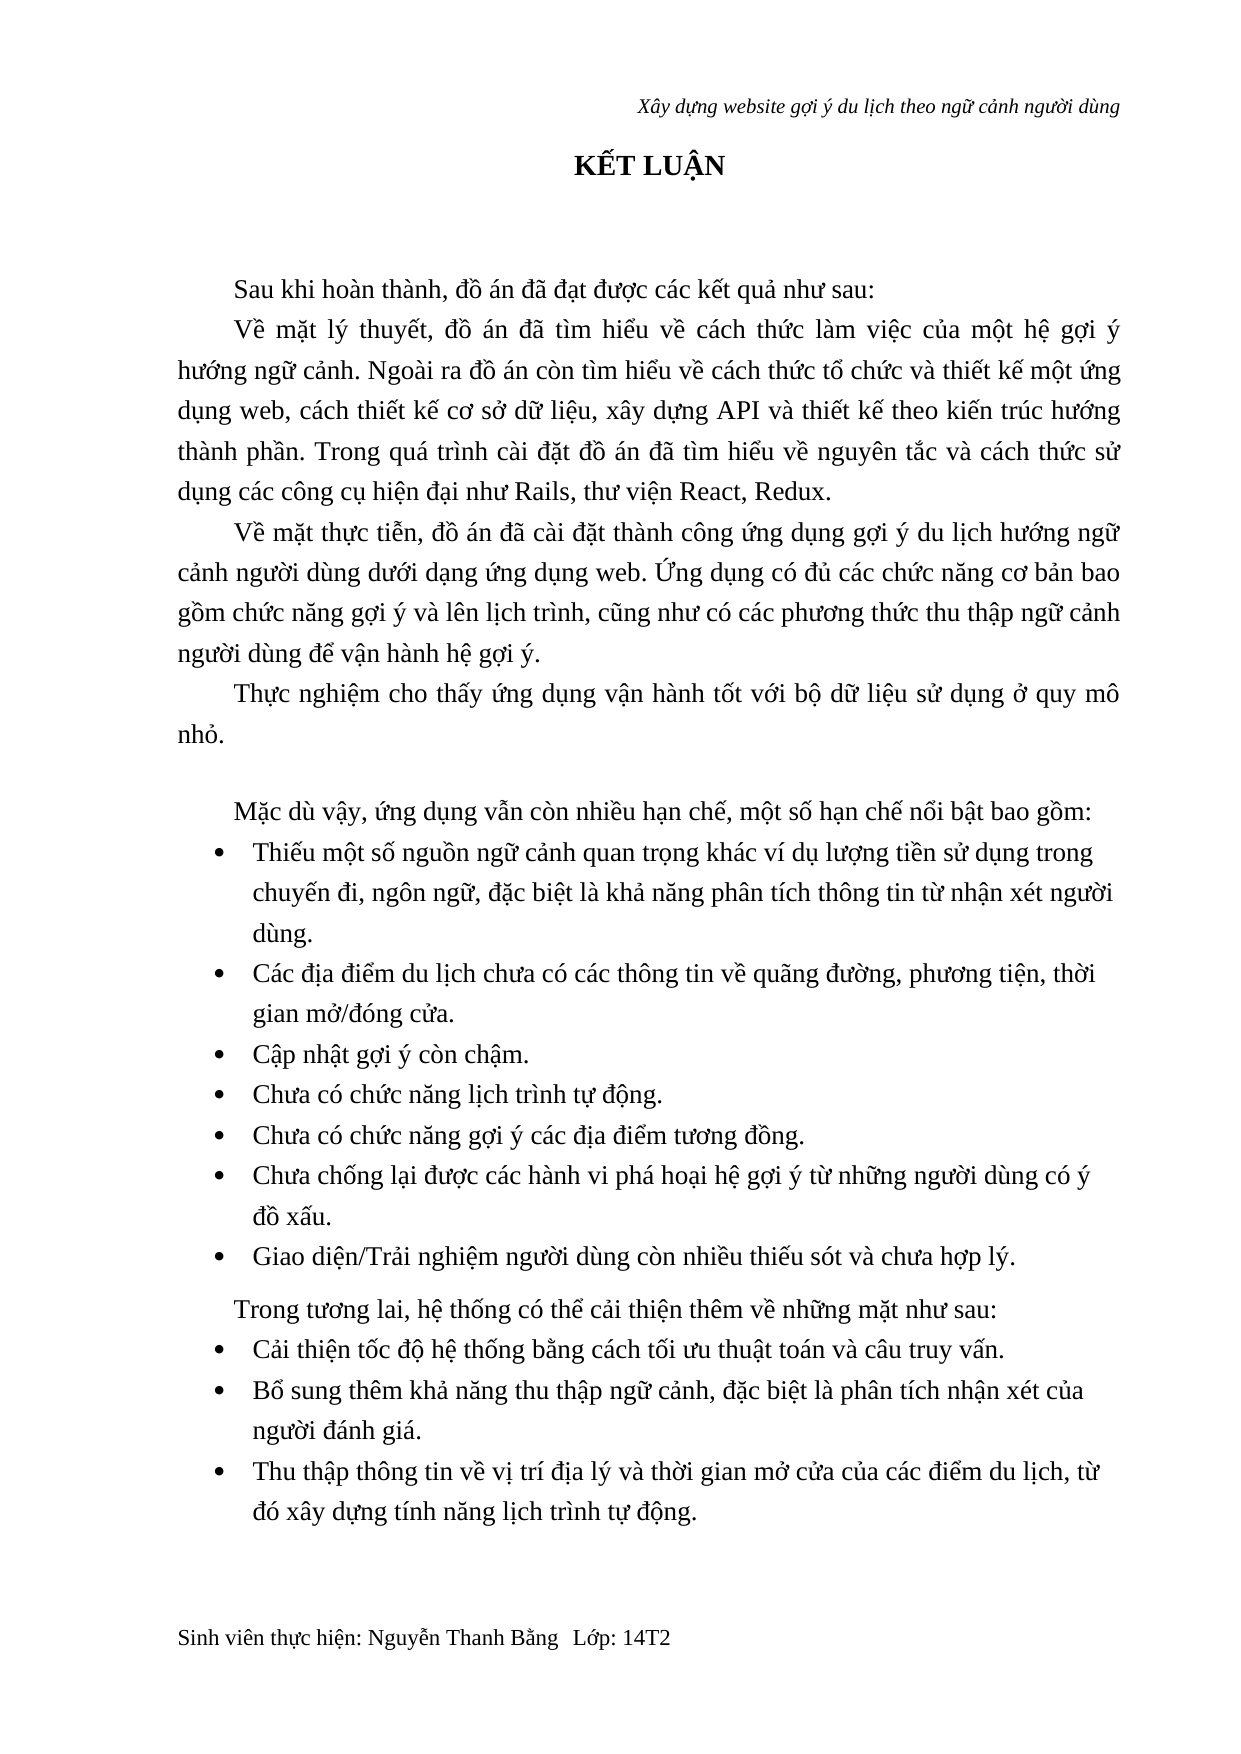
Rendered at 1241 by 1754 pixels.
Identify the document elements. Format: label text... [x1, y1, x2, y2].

list Cải thiện tốc độ hệ thống bằng cách tối ưu thuật toán và câu truy vấn. [215, 1333, 1122, 1364]
text Về mặt lý thuyết, đồ án đã tìm hiểu về cách thức làm việc của một hệ gợi ý hướng ngữ cảnh. Ngoài ra đồ án còn tìm hiểu về cách thức tổ chức và thiết kế một ứng dụng web, cách thiết kế cơ sở dữ liệu, xây dựng API và thiết kế theo kiến trúc hướng thành phần. Trong quá trình cài đặt đồ án đã tìm hiểu về nguyên tắc và cách thức sử dụng các công cụ hiện đại như Rails, thư viện React, Redux. [177, 313, 1122, 506]
list Chưa có chức năng lịch trình tự động. [215, 1078, 1122, 1109]
list Giao diện/Trải nghiệm người dùng còn nhiều thiếu sót và chưa hợp lý. [215, 1240, 1122, 1271]
text Về mặt thực tiễn, đồ án đã cài đặt thành công ứng dụng gợi ý du lịch hướng ngữ cảnh người dùng dưới dạng ứng dụng web. Ứng dụng có đủ các chức năng cơ bản bao gồm chức năng gợi ý và lên lịch trình, cũng như có các phương thức thu thập ngữ cảnh người dùng để vận hành hệ gợi ý. [177, 516, 1122, 668]
text Sau khi hoàn thành, đồ án đã đạt được các kết quả như sau: [177, 273, 1122, 304]
text Trong tương lai, hệ thống có thể cải thiện thêm về những mặt như sau: [177, 1293, 1122, 1324]
list Bổ sung thêm khả năng thu thập ngữ cảnh, đặc biệt là phân tích nhận xét của người đánh giá. [215, 1374, 1122, 1445]
list Thu thập thông tin về vị trí địa lý và thời gian mở cửa của các điểm du lịch, từ đó xây dựng tính năng lịch trình tự động. [215, 1454, 1122, 1526]
list Cập nhật gợi ý còn chậm. [215, 1038, 1122, 1069]
text Thực nghiệm cho thấy ứng dụng vận hành tốt với bộ dữ liệu sử dụng ở quy mô nhỏ. [177, 677, 1122, 749]
list Các địa điểm du lịch chưa có các thông tin về quãng đường, phương tiện, thời gian mở/đóng cửa. [215, 957, 1122, 1029]
subtitle KẾT LUẬN [177, 148, 1122, 181]
list Chưa có chức năng gợi ý các địa điểm tương đồng. [215, 1119, 1122, 1150]
text Mặc dù vậy, ứng dụng vẫn còn nhiều hạn chế, một số hạn chế nổi bật bao gồm: [177, 795, 1122, 827]
list Thiếu một số nguồn ngữ cảnh quan trọng khác ví dụ lượng tiền sử dụng trong chuyến đi, ngôn ngữ, đặc biệt là khả năng phân tích thông tin từ nhận xét người dùng. [215, 836, 1122, 948]
list Chưa chống lại được các hành vi phá hoại hệ gợi ý từ những người dùng có ý đồ xấu. [215, 1159, 1122, 1231]
